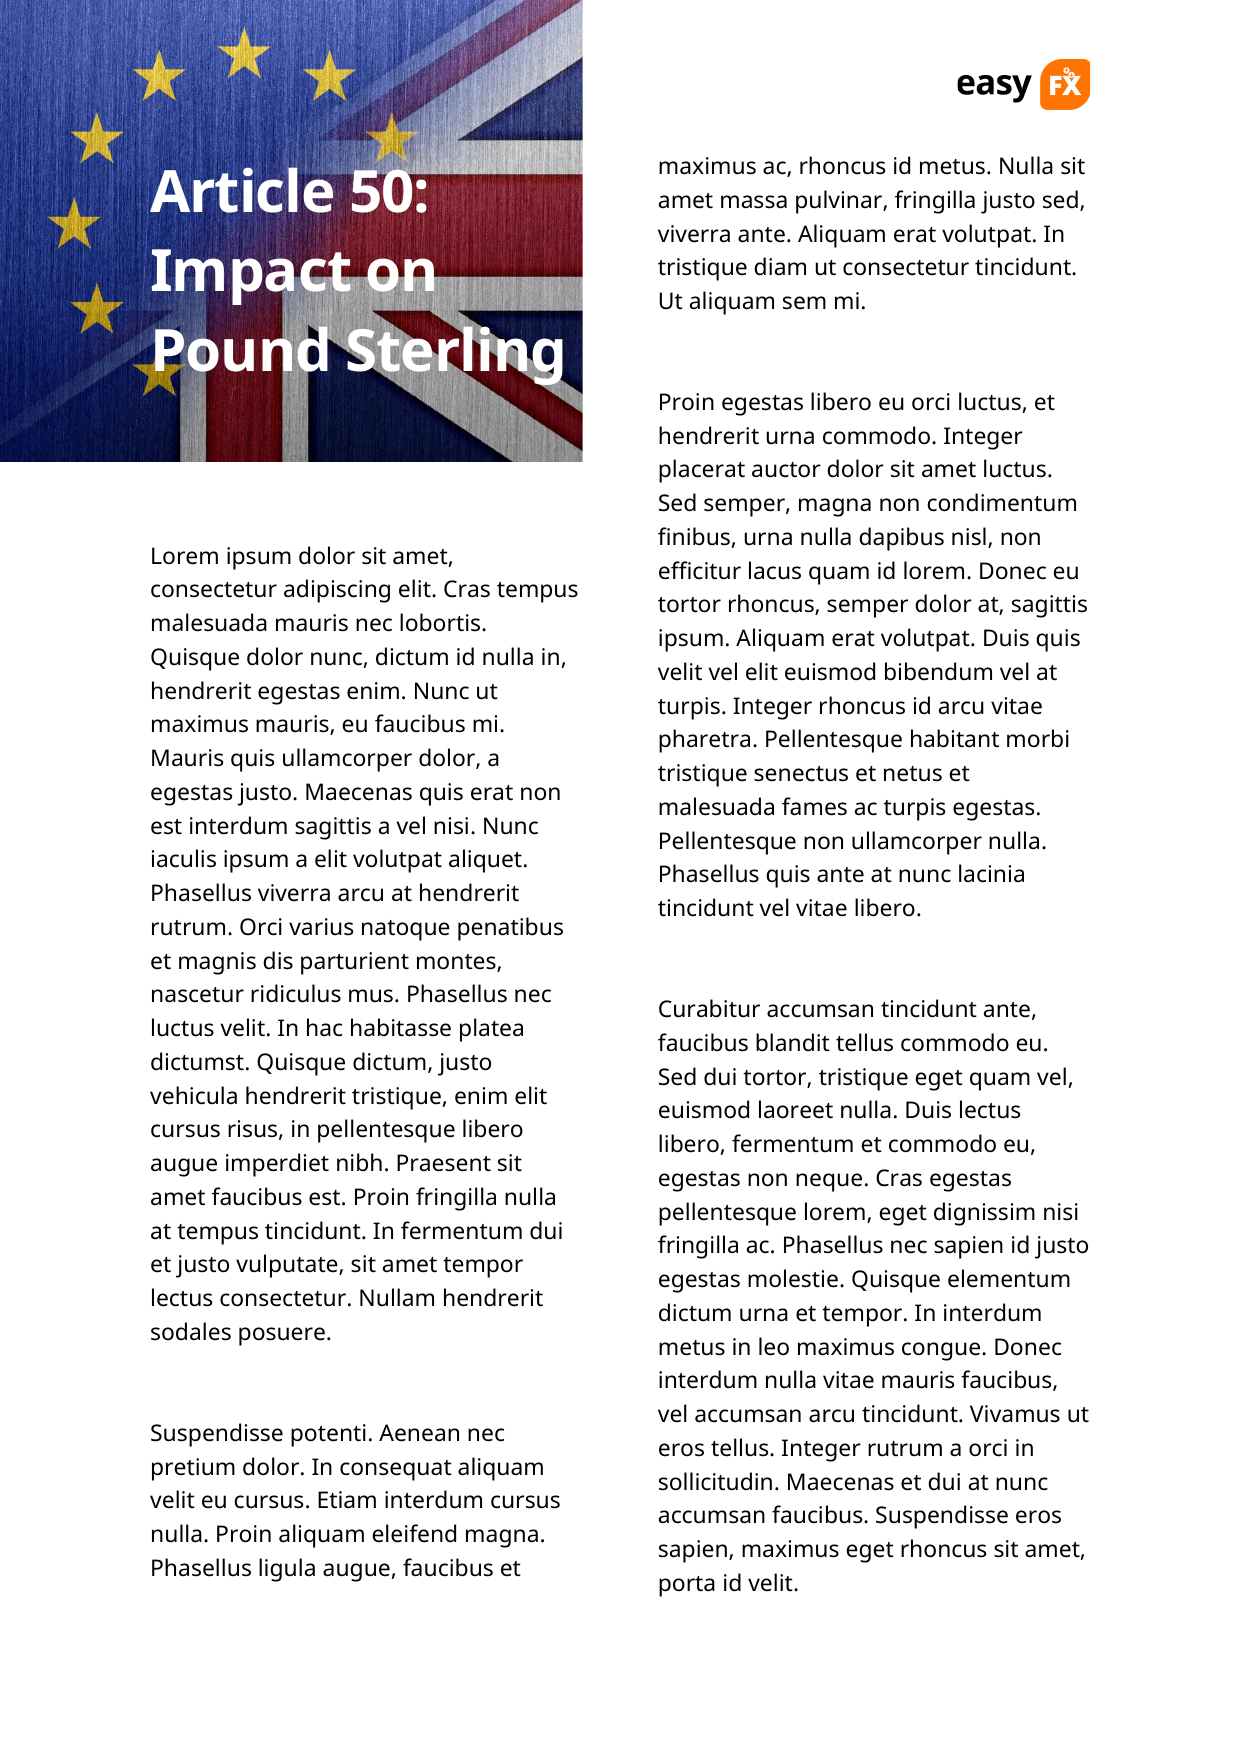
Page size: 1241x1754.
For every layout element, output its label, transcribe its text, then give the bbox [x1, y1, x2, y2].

text Lorem ipsum dolor sit amet, consectetur adipiscing elit. Cras tempus malesuada mauris nec lobortis. Quisque dolor nunc, dictum id nulla in, hendrerit egestas enim. Nunc ut maximus mauris, eu faucibus mi. Mauris quis ullamcorper dolor, a egestas justo. Maecenas quis erat non est interdum sagittis a vel nisi. Nunc iaculis ipsum a elit volutpat aliquet. Phasellus viverra arcu at hendrerit rutrum. Orci varius natoque penatibus et magnis dis parturient montes, nascetur ridiculus mus. Phasellus nec luctus velit. In hac habitasse platea dictumst. Quisque dictum, justo vehicula hendrerit tristique, enim elit cursus risus, in pellentesque libero augue imperdiet nibh. Praesent sit amet faucibus est. Proin fringilla nulla at tempus tincidunt. In fermentum dui et justo vulputate, sit amet tempor lectus consectetur. Nullam hendrerit sodales posuere. [150, 540, 583, 1347]
text Suspendisse potenti. Aenean nec pretium dolor. In consequat aliquam velit eu cursus. Etiam interdum cursus nulla. Proin aliquam eleifend magna. Phasellus ligula augue, faucibus et maximus ac, rhoncus id metus. Nulla sit amet massa pulvinar, fringilla justo sed, viverra ante. Aliquam erat volutpat. In tristique diam ut consectetur tincidunt. Ut aliquam sem mi. [150, 1417, 583, 1583]
picture [957, 59, 1091, 110]
picture [0, 0, 583, 462]
text Suspendisse potenti. Aenean nec pretium dolor. In consequat aliquam velit eu cursus. Etiam interdum cursus nulla. Proin aliquam eleifend magna. Phasellus ligula augue, faucibus et maximus ac, rhoncus id metus. Nulla sit amet massa pulvinar, fringilla justo sed, viverra ante. Aliquam erat volutpat. In tristique diam ut consectetur tincidunt. Ut aliquam sem mi. [658, 150, 1090, 316]
text Proin egestas libero eu orci luctus, et hendrerit urna commodo. Integer placerat auctor dolor sit amet luctus. Sed semper, magna non condimentum finibus, urna nulla dapibus nisl, non efficitur lacus quam id lorem. Donec eu tortor rhoncus, semper dolor at, sagittis ipsum. Aliquam erat volutpat. Duis quis velit vel elit euismod bibendum vel at turpis. Integer rhoncus id arcu vitae pharetra. Pellentesque habitant morbi tristique senectus et netus et malesuada fames ac turpis egestas. Pellentesque non ullamcorper nulla. Phasellus quis ante at nunc lacinia tincidunt vel vitae libero. [658, 386, 1090, 923]
title Article 50: Impact on Pound Sterling [150, 150, 583, 388]
text Curabitur accumsan tincidunt ante, faucibus blandit tellus commodo eu. Sed dui tortor, tristique eget quam vel, euismod laoreet nulla. Duis lectus libero, fermentum et commodo eu, egestas non neque. Cras egestas pellentesque lorem, eget dignissim nisi fringilla ac. Phasellus nec sapien id justo egestas molestie. Quisque elementum dictum urna et tempor. In interdum metus in leo maximus congue. Donec interdum nulla vitae mauris faucibus, vel accumsan arcu tincidunt. Vivamus ut eros tellus. Integer rutrum a orci in sollicitudin. Maecenas et dui at nunc accumsan faucibus. Suspendisse eros sapien, maximus eget rhoncus sit amet, porta id velit. [658, 993, 1090, 1598]
